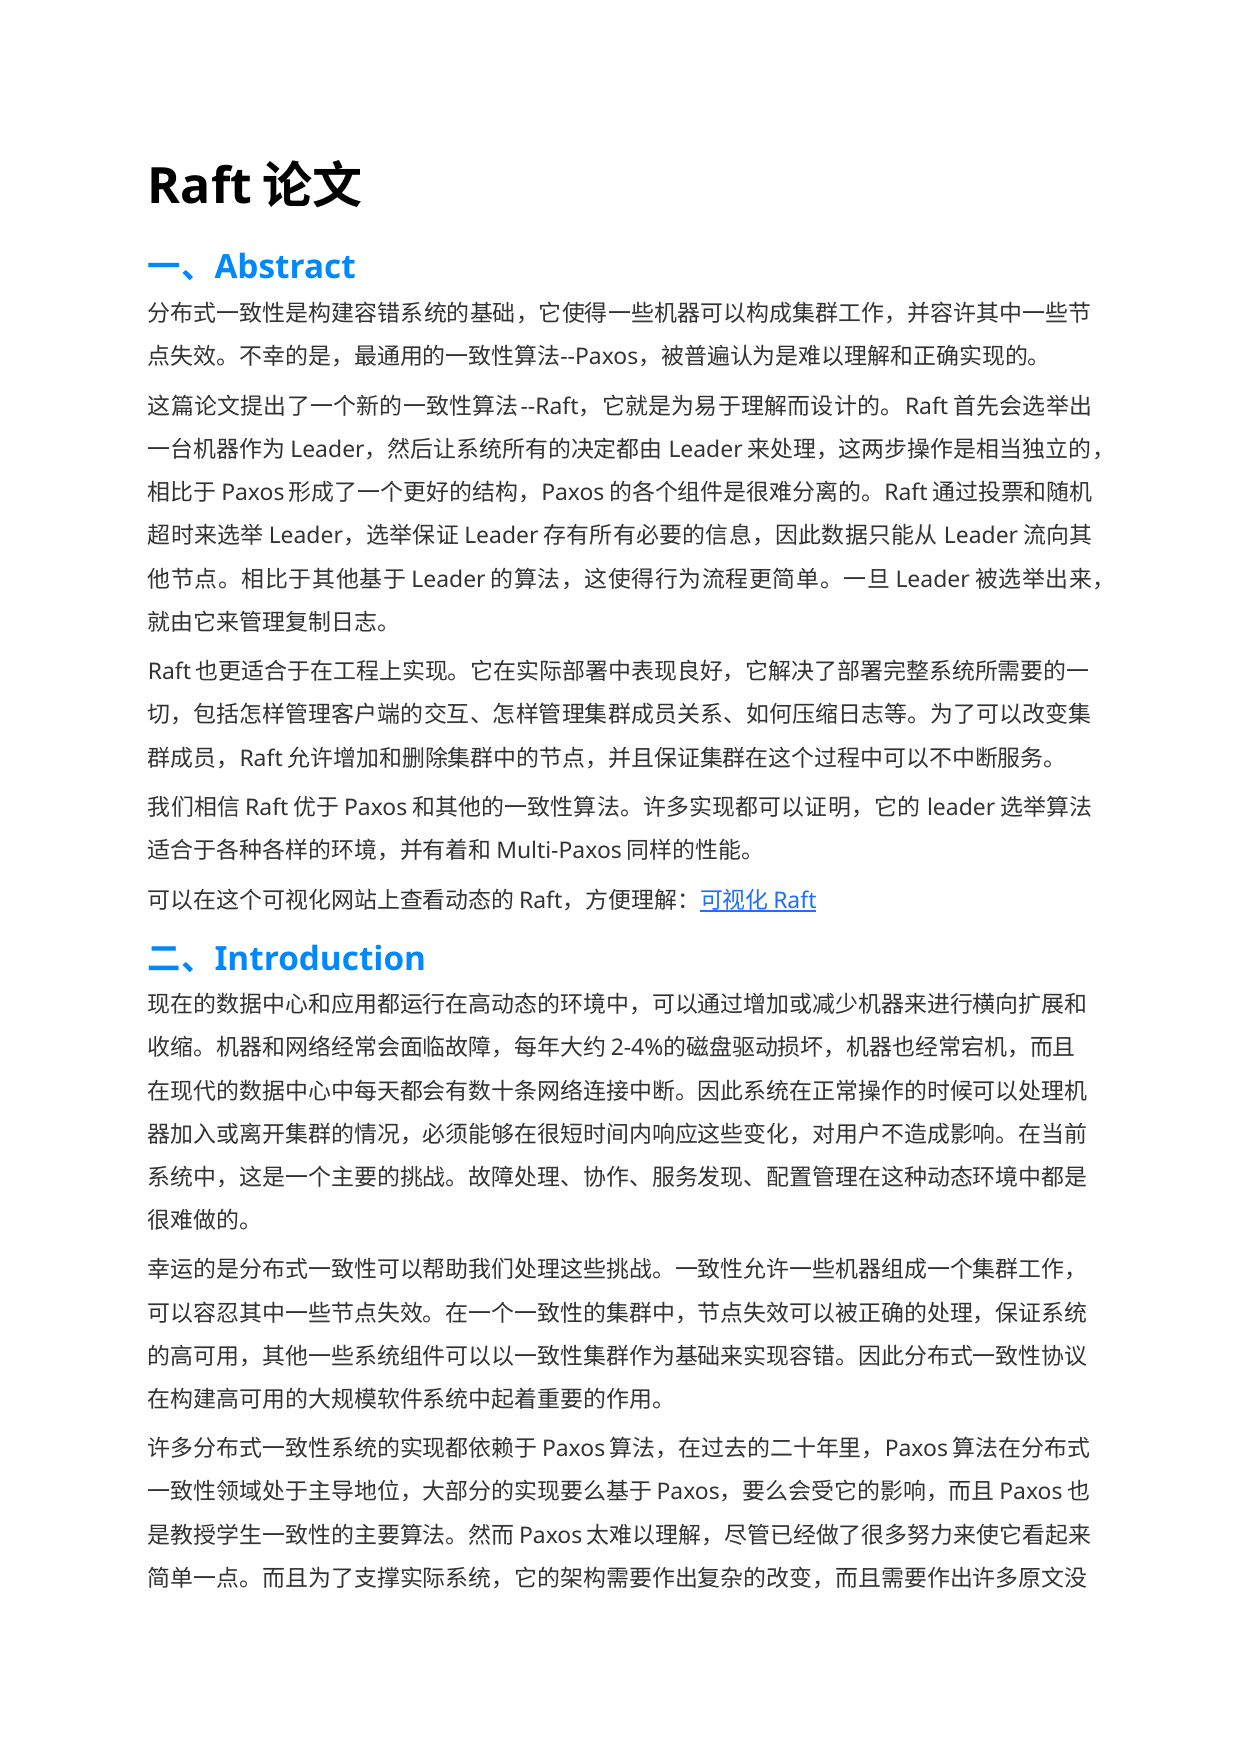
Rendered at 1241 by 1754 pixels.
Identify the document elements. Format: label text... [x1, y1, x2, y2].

subtitle 二、Introduction [148, 931, 1093, 980]
text 分布式一致性是构建容错系统的基础，它使得一些机器可以构成集群工作，并容许其中一些节点失效。不幸的是，最通用的一致性算法--Paxos，被普遍认为是难以理解和正确实现的。 [148, 295, 1093, 371]
text 幸运的是分布式一致性可以帮助我们处理这些挑战。一致性允许一些机器组成一个集群工作，可以容忍其中一些节点失效。在一个一致性的集群中，节点失效可以被正确的处理，保证系统的高可用，其他一些系统组件可以以一致性集群作为基础来实现容错。因此分布式一致性协议在构建高可用的大规模软件系统中起着重要的作用。 [148, 1251, 1093, 1414]
title Raft论文 [148, 146, 1093, 218]
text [148, 1430, 1093, 1593]
subtitle 一、Abstract [148, 240, 1093, 289]
text 可以在这个可视化网站上查看动态的Raft，方便理解：可视化Raft [148, 882, 1093, 915]
text Raft也更适合于在工程上实现。它在实际部署中表现良好，它解决了部署完整系统所需要的一切，包括怎样管理客户端的交互、怎样管理集群成员关系、如何压缩日志等。为了可以改变集群成员，Raft允许增加和删除集群中的节点，并且保证集群在这个过程中可以不中断服务。 [148, 653, 1093, 773]
text 我们相信Raft优于Paxos和其他的一致性算法。许多实现都可以证明，它的leader选举算法适合于各种各样的环境，并有着和Multi-Paxos同样的性能。 [148, 789, 1093, 866]
text 现在的数据中心和应用都运行在高动态的环境中，可以通过增加或减少机器来进行横向扩展和收缩。机器和网络经常会面临故障，每年大约2-4%的磁盘驱动损坏，机器也经常宕机，而且在现代的数据中心中每天都会有数十条网络连接中断。因此系统在正常操作的时候可以处理机器加入或离开集群的情况，必须能够在很短时间内响应这些变化，对用户不造成影响。在当前系统中，这是一个主要的挑战。故障处理、协作、服务发现、配置管理在这种动态环境中都是很难做的。 [148, 986, 1093, 1235]
text 这篇论文提出了一个新的一致性算法--Raft，它就是为易于理解而设计的。Raft首先会选举出一台机器作为Leader，然后让系统所有的决定都由Leader来处理，这两步操作是相当独立的，相比于Paxos形成了一个更好的结构，Paxos的各个组件是很难分离的。Raft通过投票和随机超时来选举Leader，选举保证Leader存有所有必要的信息，因此数据只能从Leader流向其他节点。相比于其他基于Leader的算法，这使得行为流程更简单。一旦Leader被选举出来，就由它来管理复制日志。 [148, 388, 1093, 637]
